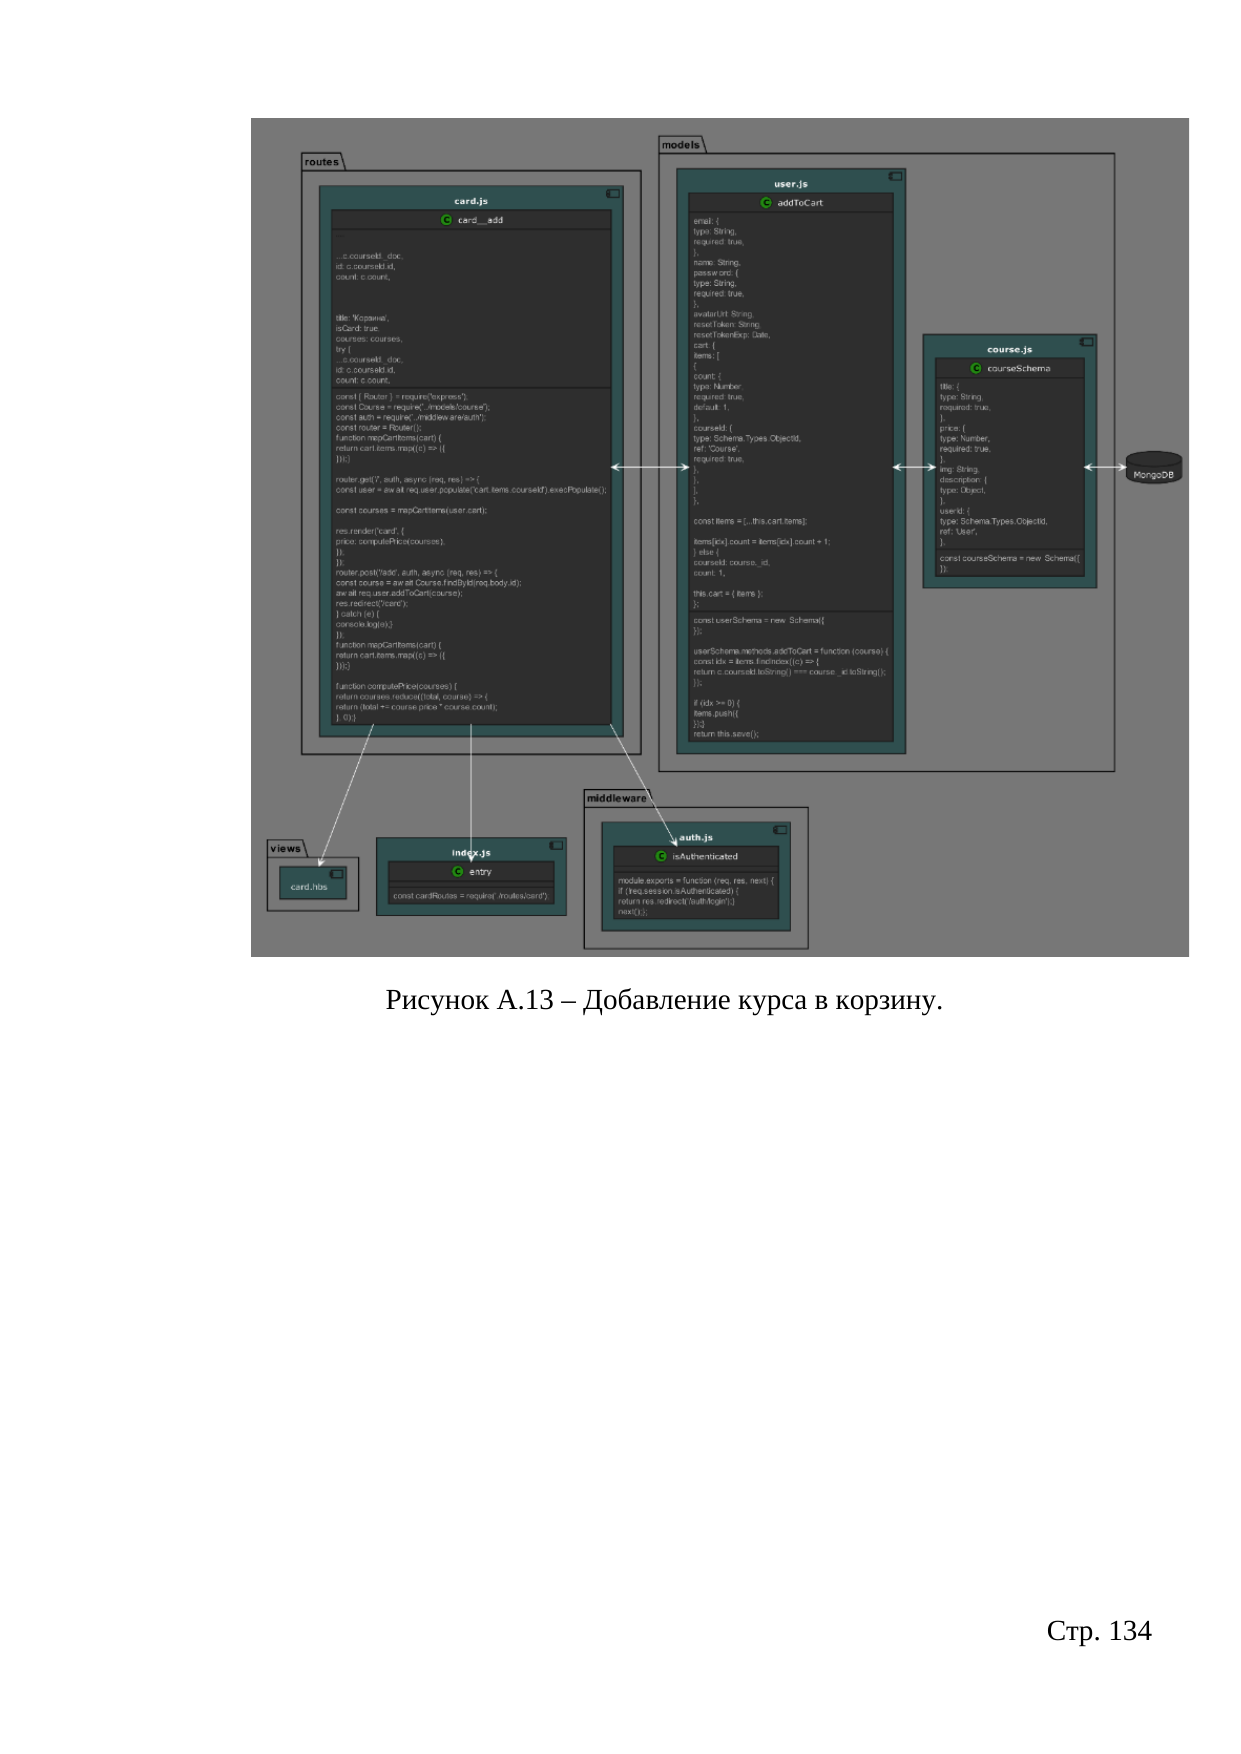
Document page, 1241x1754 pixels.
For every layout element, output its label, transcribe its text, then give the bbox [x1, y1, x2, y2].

picture [251, 118, 1190, 957]
text Рисунок А.13 – Добавление курса в корзину. [177, 982, 1152, 1016]
